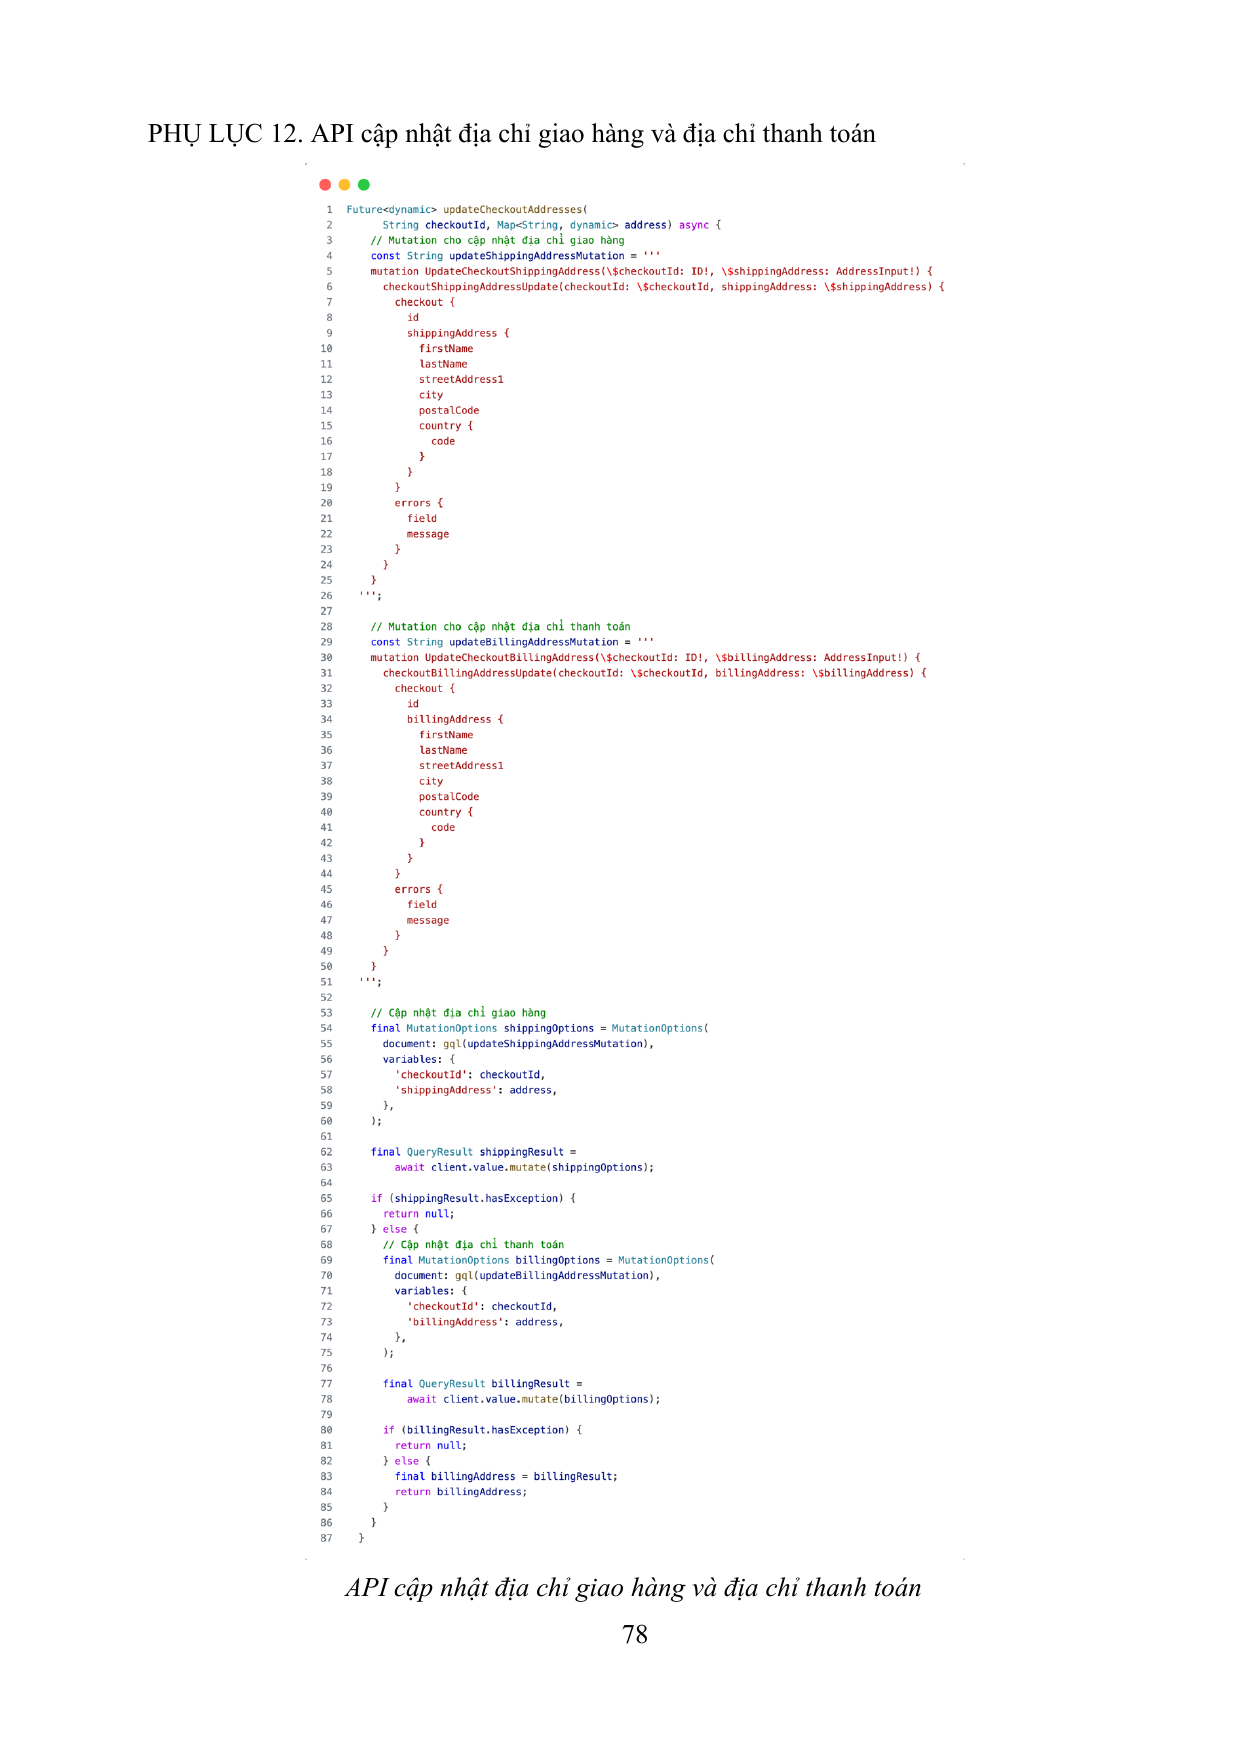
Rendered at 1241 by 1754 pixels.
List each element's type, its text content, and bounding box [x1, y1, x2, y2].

text PHỤ LỤC 12. API cập nhật địa chỉ giao hàng và địa chỉ thanh toán [148, 118, 1122, 148]
picture [305, 163, 965, 1560]
text API cập nhật địa chỉ giao hàng và địa chỉ thanh toán [148, 1572, 1122, 1602]
